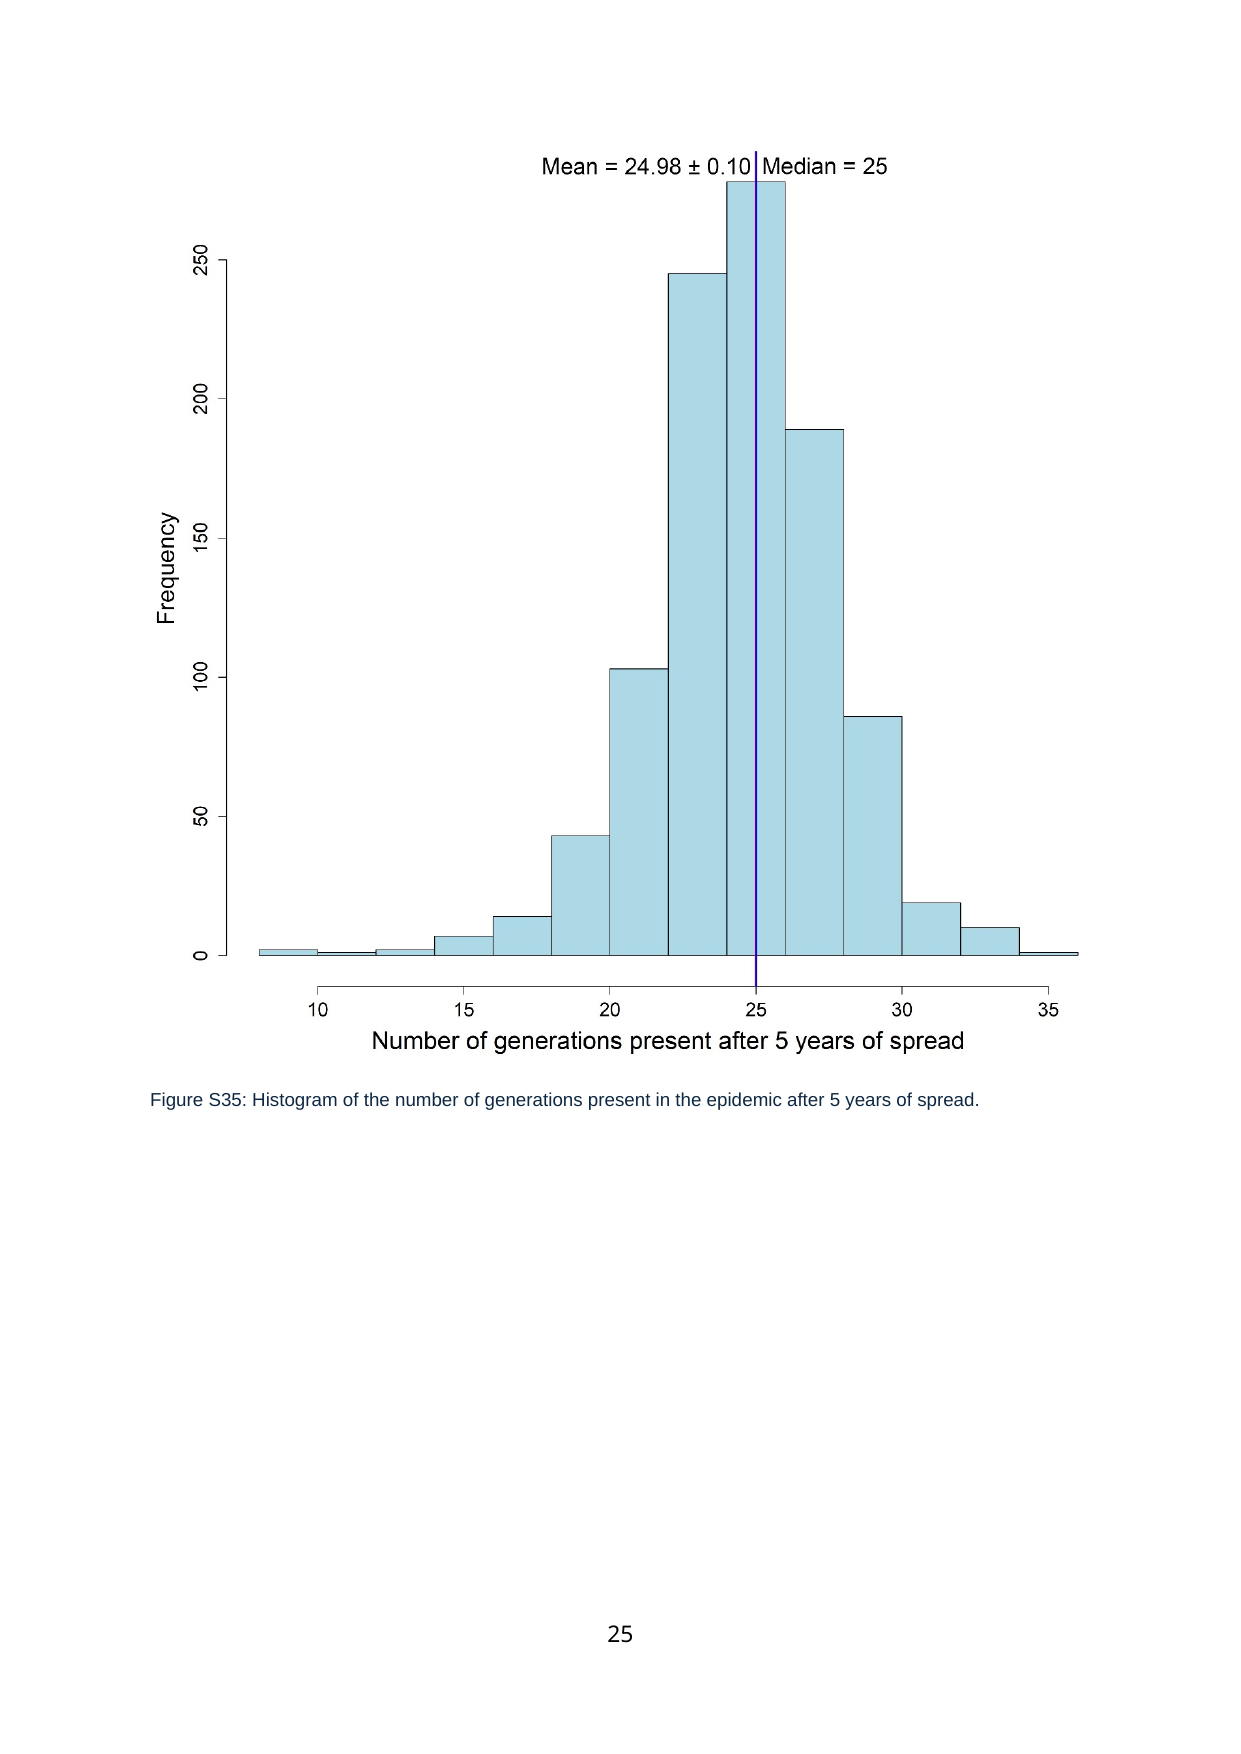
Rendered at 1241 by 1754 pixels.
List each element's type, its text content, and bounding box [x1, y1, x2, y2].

picture [150, 150, 1091, 1070]
text Figure S35: Histogram of the number of generations present in the epidemic after 5 years of spread. [150, 1089, 1090, 1110]
